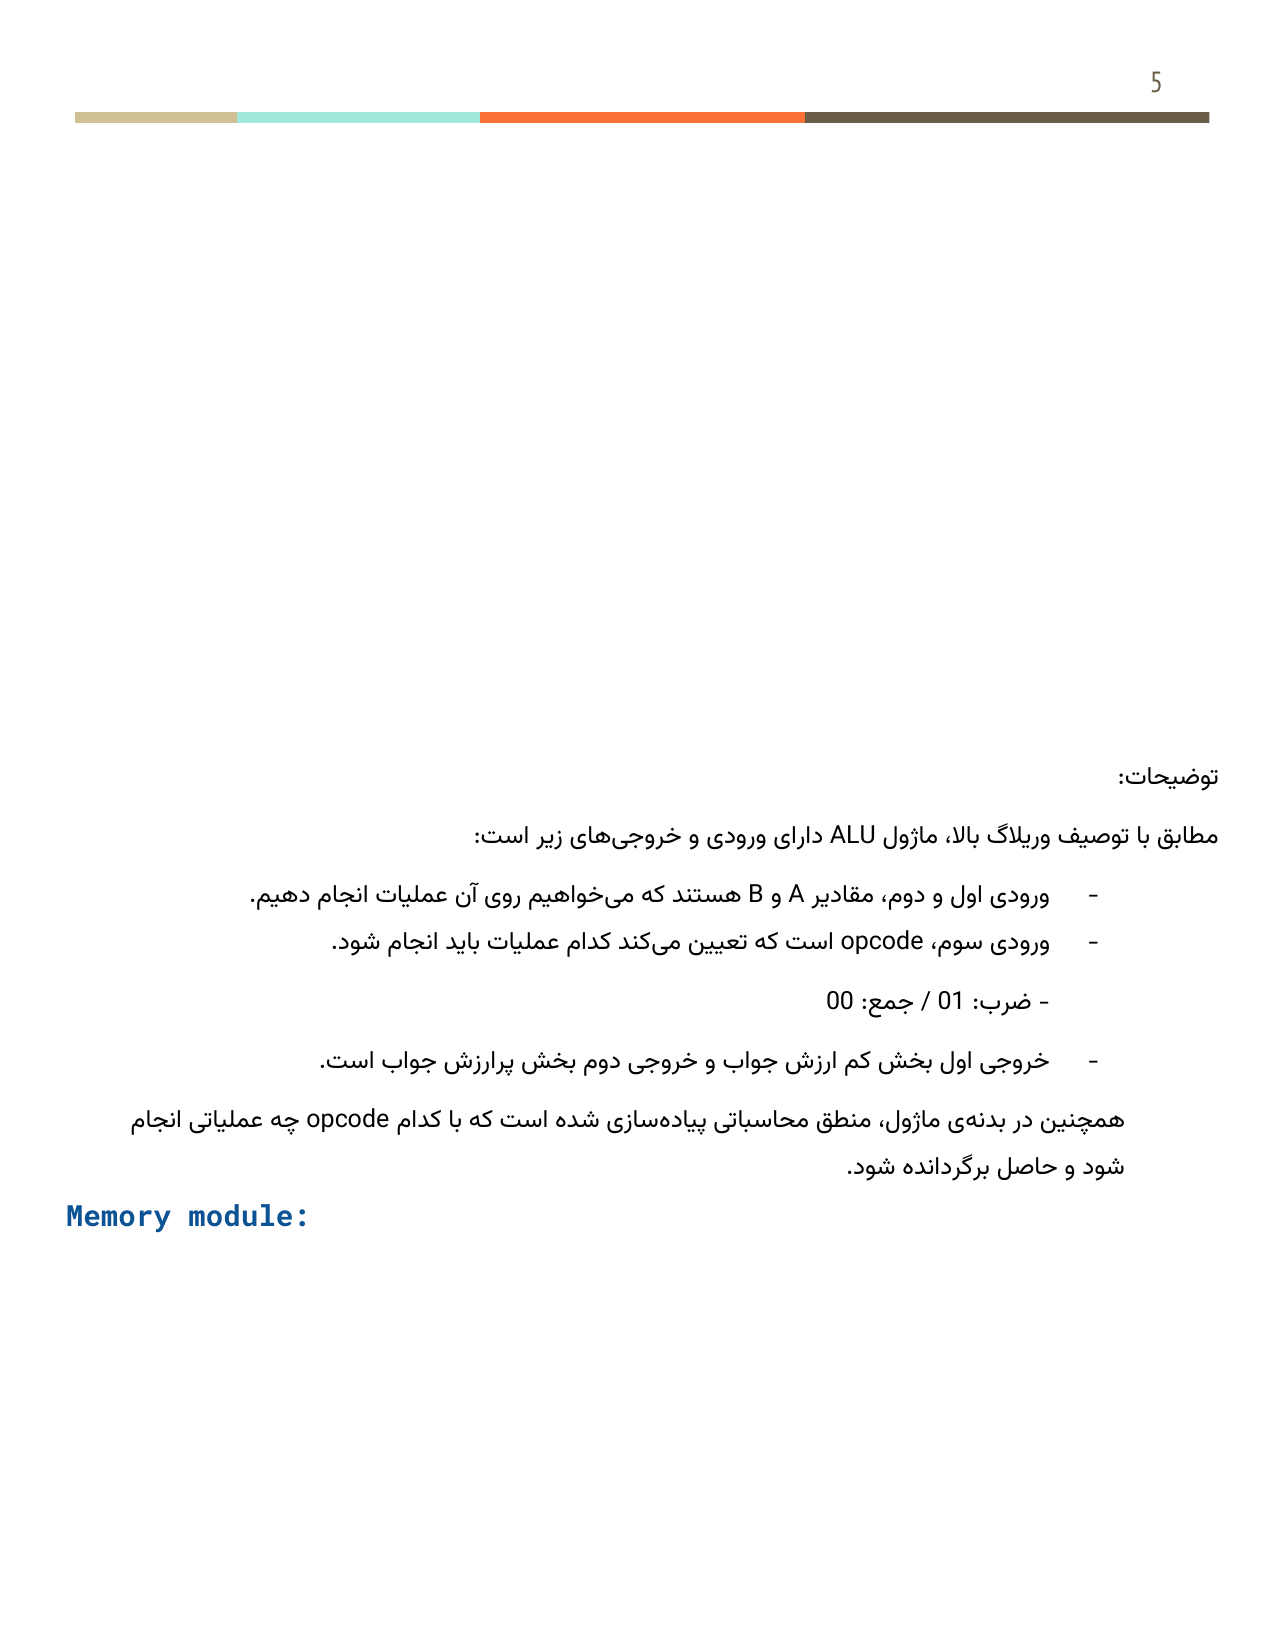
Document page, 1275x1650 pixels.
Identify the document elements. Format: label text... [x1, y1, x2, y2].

text Memory module: [66, 1196, 1190, 1234]
text - ضرب: 01 / جمع: 00 [85, 983, 1050, 1023]
list ورودی سوم، opcode است که تعیین می‌کند کدام عملیات باید انجام شود. [85, 924, 1087, 963]
list خروجی اول بخش کم ارزش جواب و خروجی دوم بخش پرارزش جواب است. [85, 1043, 1087, 1082]
text توضیحات: [85, 758, 1219, 798]
picture [75, 112, 1210, 123]
text همچنین در بدنه‌ی ماژول، منطق محاسباتی پیاده‌سازی شده است که با کدام opcode چه عملیاتی انجام شود و حاصل برگردانده شود. [85, 1102, 1125, 1188]
list ورودی اول و دوم، مقادیر A و ‌B هستند که می‌خواهیم روی آن عملیات انجام دهیم. [85, 877, 1087, 916]
text مطابق با توصیف وریلاگ بالا، ماژول ALU دارای ورودی و خروجی‌های زیر است: [85, 818, 1219, 857]
